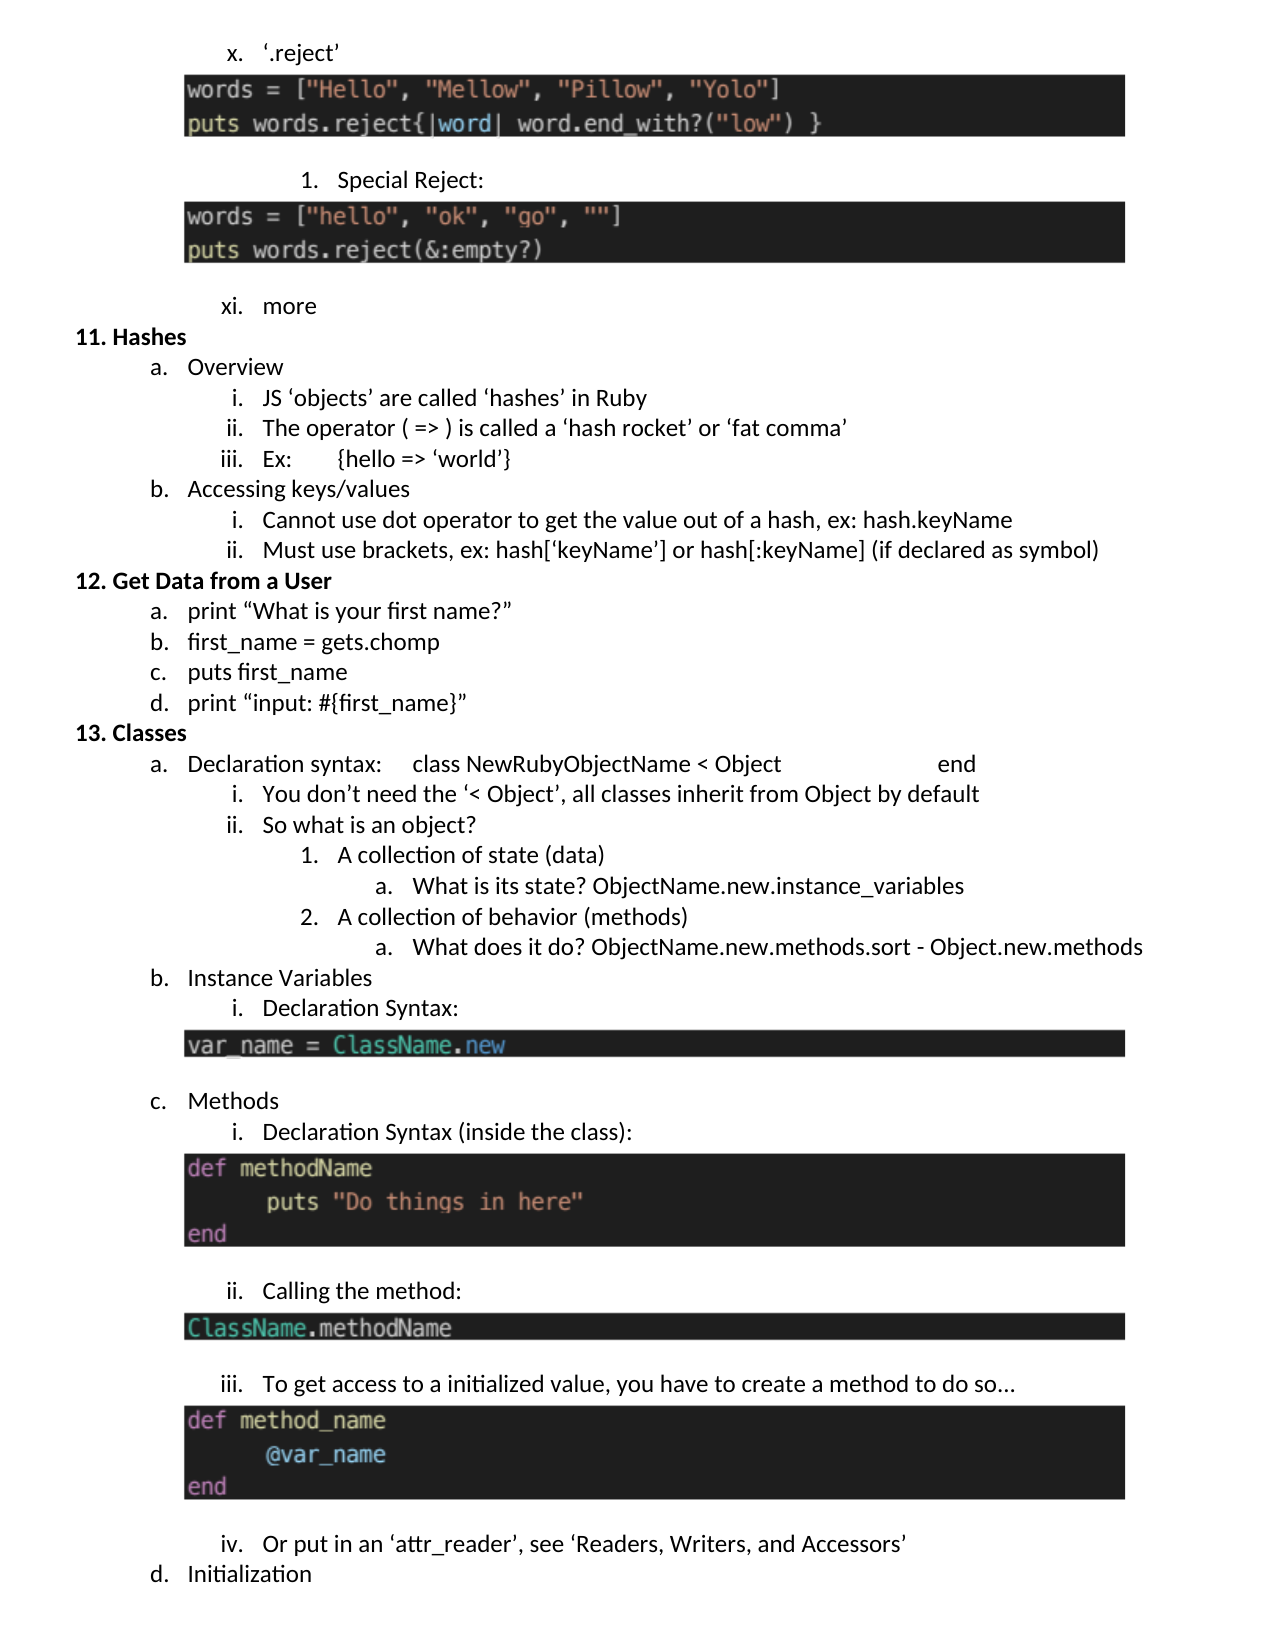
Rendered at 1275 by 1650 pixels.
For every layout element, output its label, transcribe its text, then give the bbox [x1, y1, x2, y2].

list Ex: {hello => ‘world’} [244, 443, 1237, 473]
list Must use brackets, ex: hash[‘keyName’] or hash[:keyName] (if declared as symbol) [244, 534, 1237, 565]
list The operator ( => ) is called a ‘hash rocket’ or ‘fat comma’ [244, 412, 1237, 443]
list Or put in an ‘attr_reader’, see ‘Readers, Writers, and Accessors’ [244, 1528, 1237, 1559]
list Get Data from a User [75, 565, 1237, 595]
list Calling the method: [244, 1275, 1237, 1306]
list Declaration Syntax (inside the class): [244, 1116, 1237, 1146]
list You don’t need the ‘< Object’, all classes inherit from Object by default [244, 778, 1237, 809]
list Initialization [150, 1559, 1237, 1589]
list JS ‘objects’ are called ‘hashes’ in Ruby [244, 382, 1237, 412]
list What does it do? ObjectName.new.methods.sort - Object.new.methods [375, 931, 1237, 962]
list What is its state? ObjectName.new.instance_variables [375, 870, 1237, 901]
list Special Reject: [300, 164, 1237, 194]
list Classes [75, 717, 1237, 748]
list Hashes [75, 321, 1237, 351]
list ‘.reject’ [244, 37, 1237, 68]
list Instance Variables [150, 962, 1237, 992]
list Declaration syntax: class NewRubyObjectName < Object end [150, 748, 1237, 778]
list A collection of behavior (methods) [300, 901, 1237, 931]
list Cannot use dot operator to get the value out of a hash, ex: hash.keyName [244, 504, 1237, 534]
list first_name = gets.chomp [150, 626, 1237, 656]
list So what is an object? [244, 809, 1237, 839]
list Accessing keys/values [150, 473, 1237, 504]
list print “What is your first name?” [150, 595, 1237, 626]
list Overview [150, 351, 1237, 382]
list Methods [150, 1085, 1237, 1116]
list puts first_name [150, 656, 1237, 687]
list A collection of state (data) [300, 839, 1237, 870]
list more [244, 290, 1237, 321]
list print “input: #{first_name}” [150, 687, 1237, 717]
list To get access to a initialized value, you have to create a method to do so... [244, 1368, 1237, 1399]
list Declaration Syntax: [244, 992, 1237, 1023]
